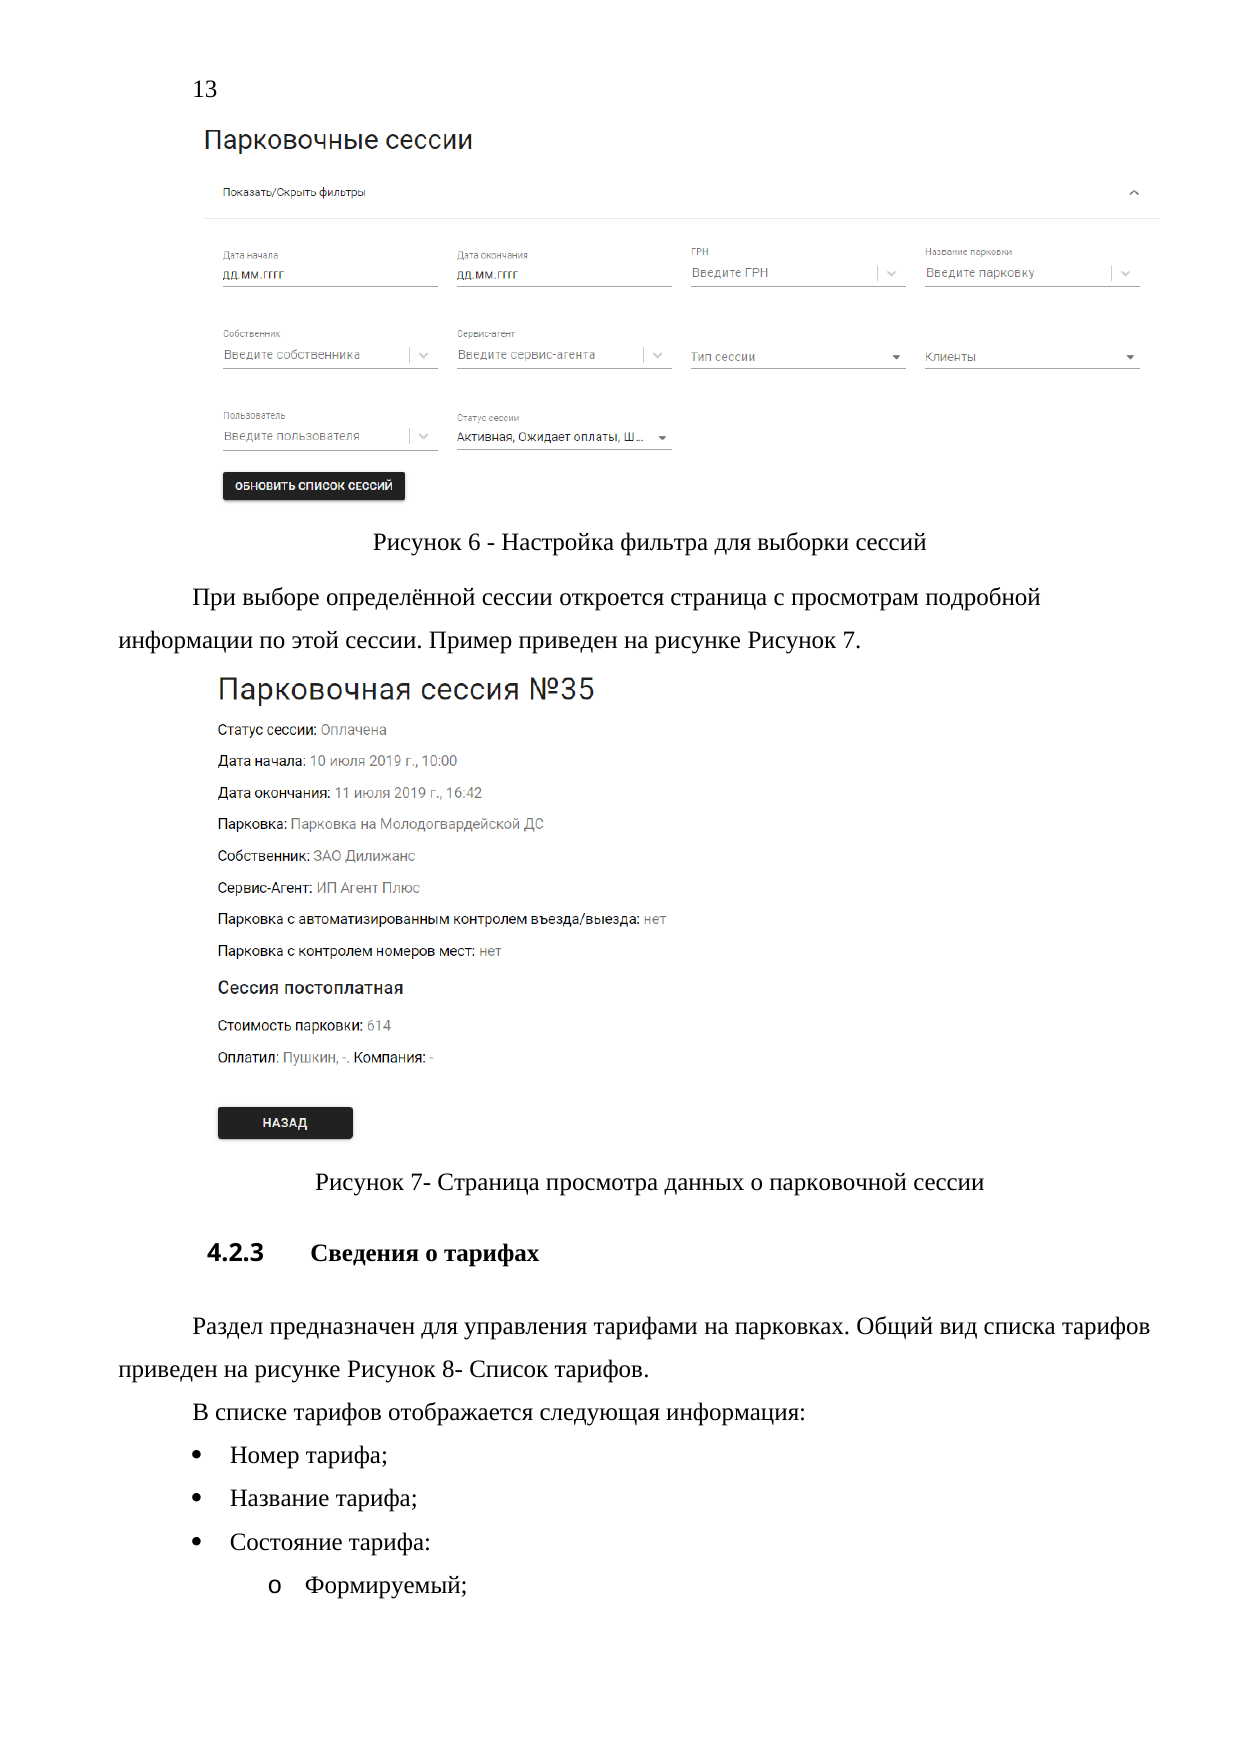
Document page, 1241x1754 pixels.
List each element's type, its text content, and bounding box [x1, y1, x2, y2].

subtitle Сведения о тарифах [207, 1235, 1181, 1269]
list Состояние тарифа: [192, 1527, 1181, 1555]
picture [192, 668, 686, 1153]
text В списке тарифов отображается следующая информация: [118, 1397, 1181, 1426]
list Номер тарифа; [192, 1440, 1181, 1469]
list Название тарифа; [192, 1483, 1181, 1512]
text Рисунок 6 - Настройка фильтра для выборки сессий [118, 527, 1181, 556]
picture [192, 118, 1167, 513]
text Рисунок 7- Страница просмотра данных о парковочной сессии [118, 1167, 1181, 1196]
text При выборе определённой сессии откроется страница с просмотрам подробной информации по этой сессии. Пример приведен на рисунке 7. [118, 582, 1181, 654]
list Формируемый; [267, 1570, 1181, 1601]
text Раздел предназначен для управления тарифами на парковках. Общий вид списка тарифов приведен на рисунке 8. [118, 1311, 1181, 1383]
